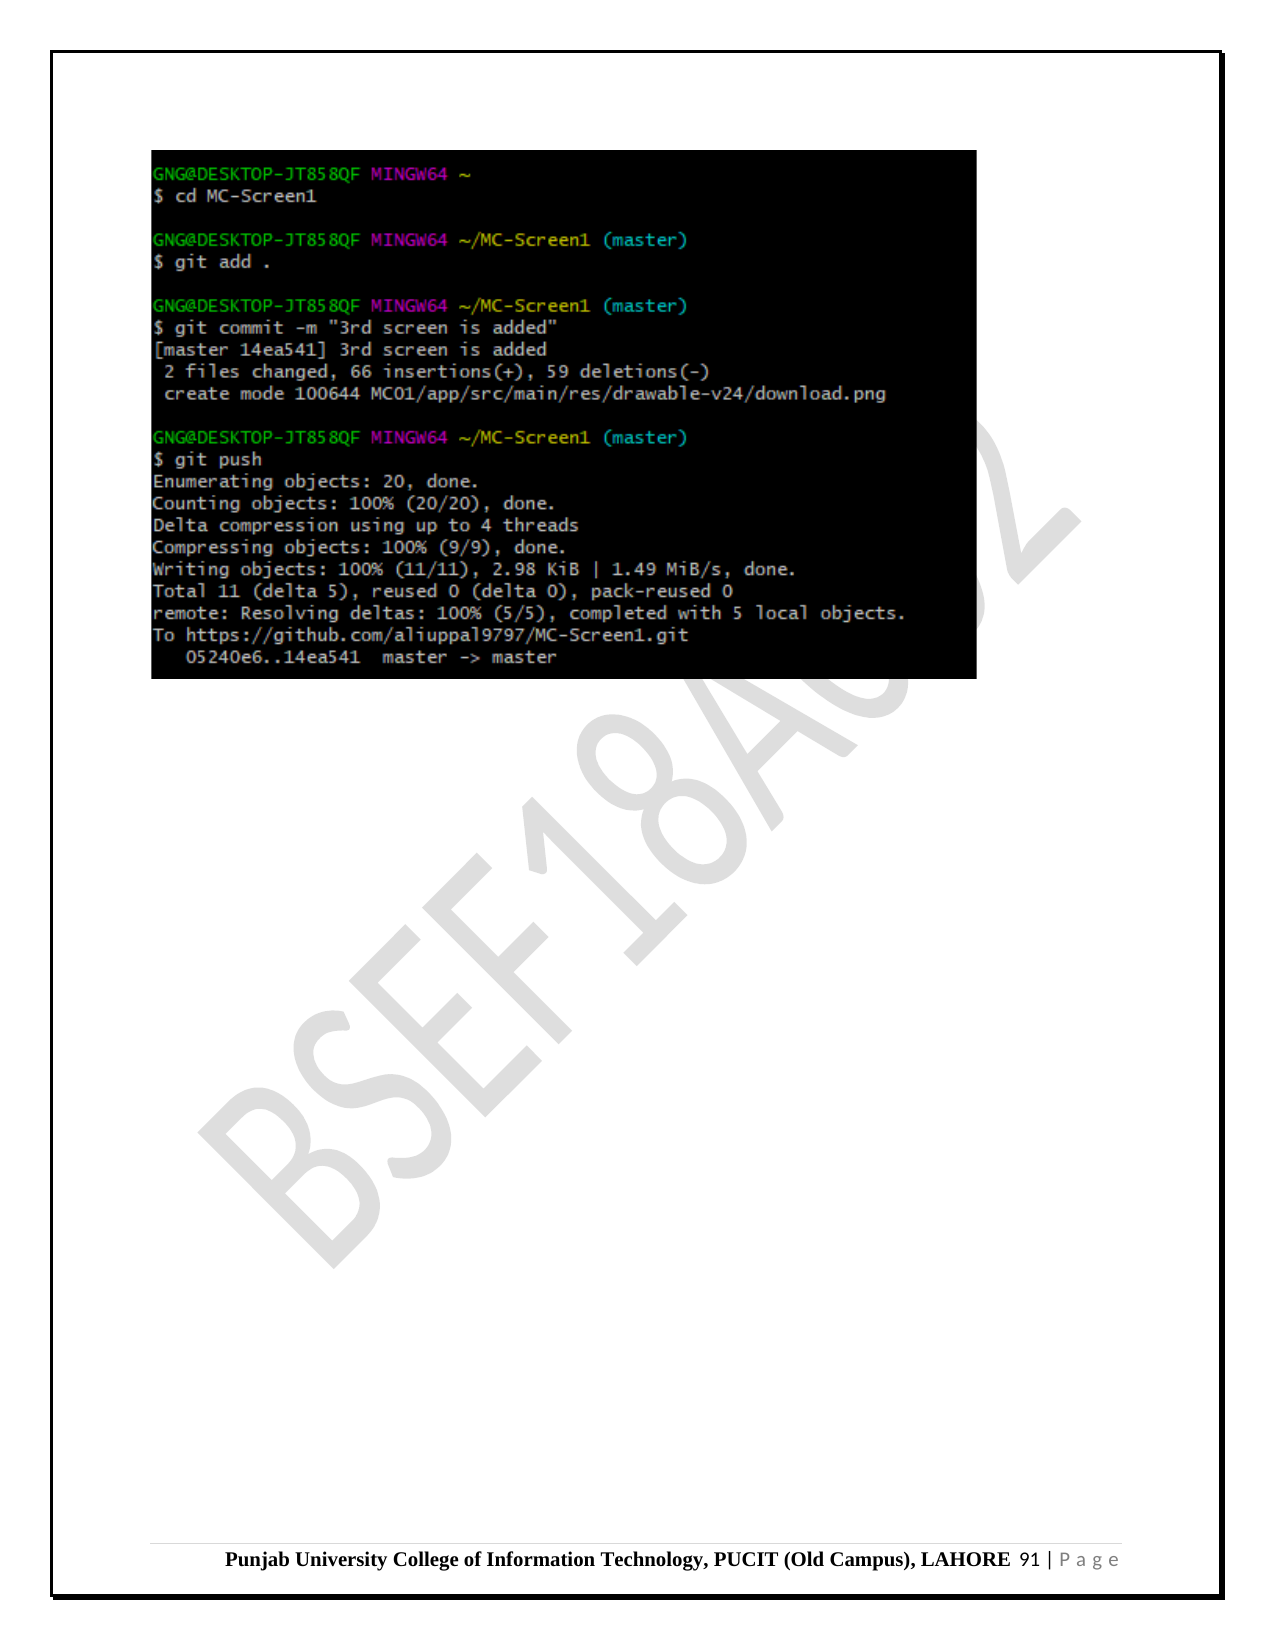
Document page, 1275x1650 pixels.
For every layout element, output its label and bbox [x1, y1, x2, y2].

picture [150, 150, 977, 679]
